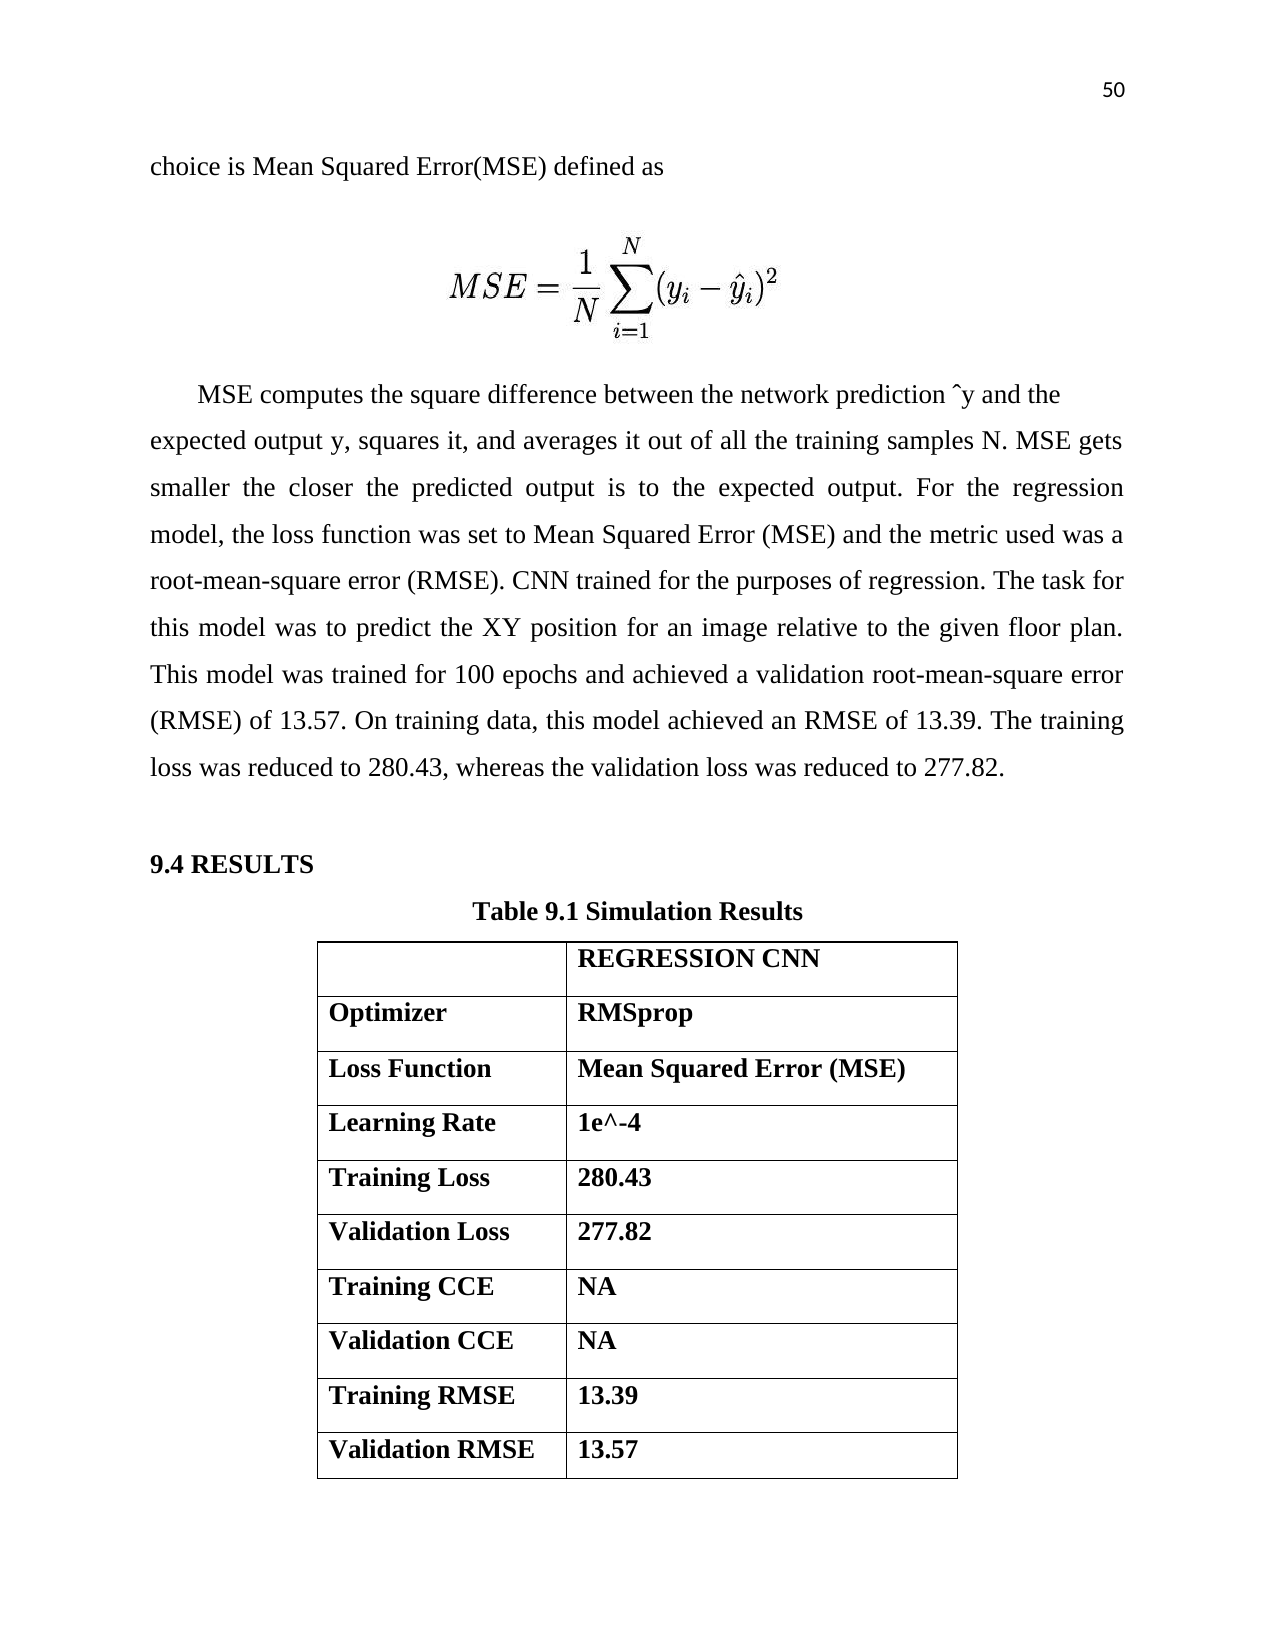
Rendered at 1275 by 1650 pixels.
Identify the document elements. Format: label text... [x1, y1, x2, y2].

table_cell 13.39 [567, 1379, 957, 1432]
text 9.4 RESULTS [150, 848, 1125, 879]
text expected output y, squares it, and averages it out of all the training samples N. MSE gets smaller the closer the predicted output is to the expected output. For the regression model, the loss function was set to Mean Squared Error (MSE) and the metric used was a root-mean-square error (RMSE). CNN trained for the purposes of regression. The task for this model was to predict the XY position for an image relative to the given floor plan. This model was trained for 100 epochs and achieved a validation root-mean-square error (RMSE) of 13.57. On training data, this model achieved an RMSE of 13.39. The training loss was reduced to 280.43, whereas the validation loss was reduced to 277.82. [150, 424, 1125, 782]
table_cell NA [567, 1324, 957, 1378]
table_cell RMSprop [567, 997, 957, 1051]
table_cell 13.57 [567, 1433, 957, 1477]
table_cell Learning Rate [318, 1106, 566, 1160]
table_cell Validation Loss [318, 1215, 566, 1269]
table_cell Training RMSE [318, 1379, 566, 1432]
text Table 9.1 Simulation Results [150, 895, 1125, 926]
text MSE computes the square difference between the network prediction ˆy and the [150, 378, 1125, 409]
table_cell Mean Squared Error (MSE) [567, 1052, 957, 1105]
table_cell 277.82 [567, 1215, 957, 1269]
table_cell Validation CCE [318, 1324, 566, 1378]
table_header [318, 943, 566, 996]
table_cell Validation RMSE [318, 1433, 566, 1477]
table_cell Loss Function [318, 1052, 566, 1105]
table_cell 280.43 [567, 1161, 957, 1214]
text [150, 150, 1125, 364]
table_cell Training CCE [318, 1270, 566, 1323]
table_cell Training Loss [318, 1161, 566, 1214]
picture [150, 195, 1000, 364]
table_cell NA [567, 1270, 957, 1323]
table_cell 1e^-4 [567, 1106, 957, 1160]
table_cell Optimizer [318, 997, 566, 1051]
table_header REGRESSION CNN [567, 943, 957, 996]
